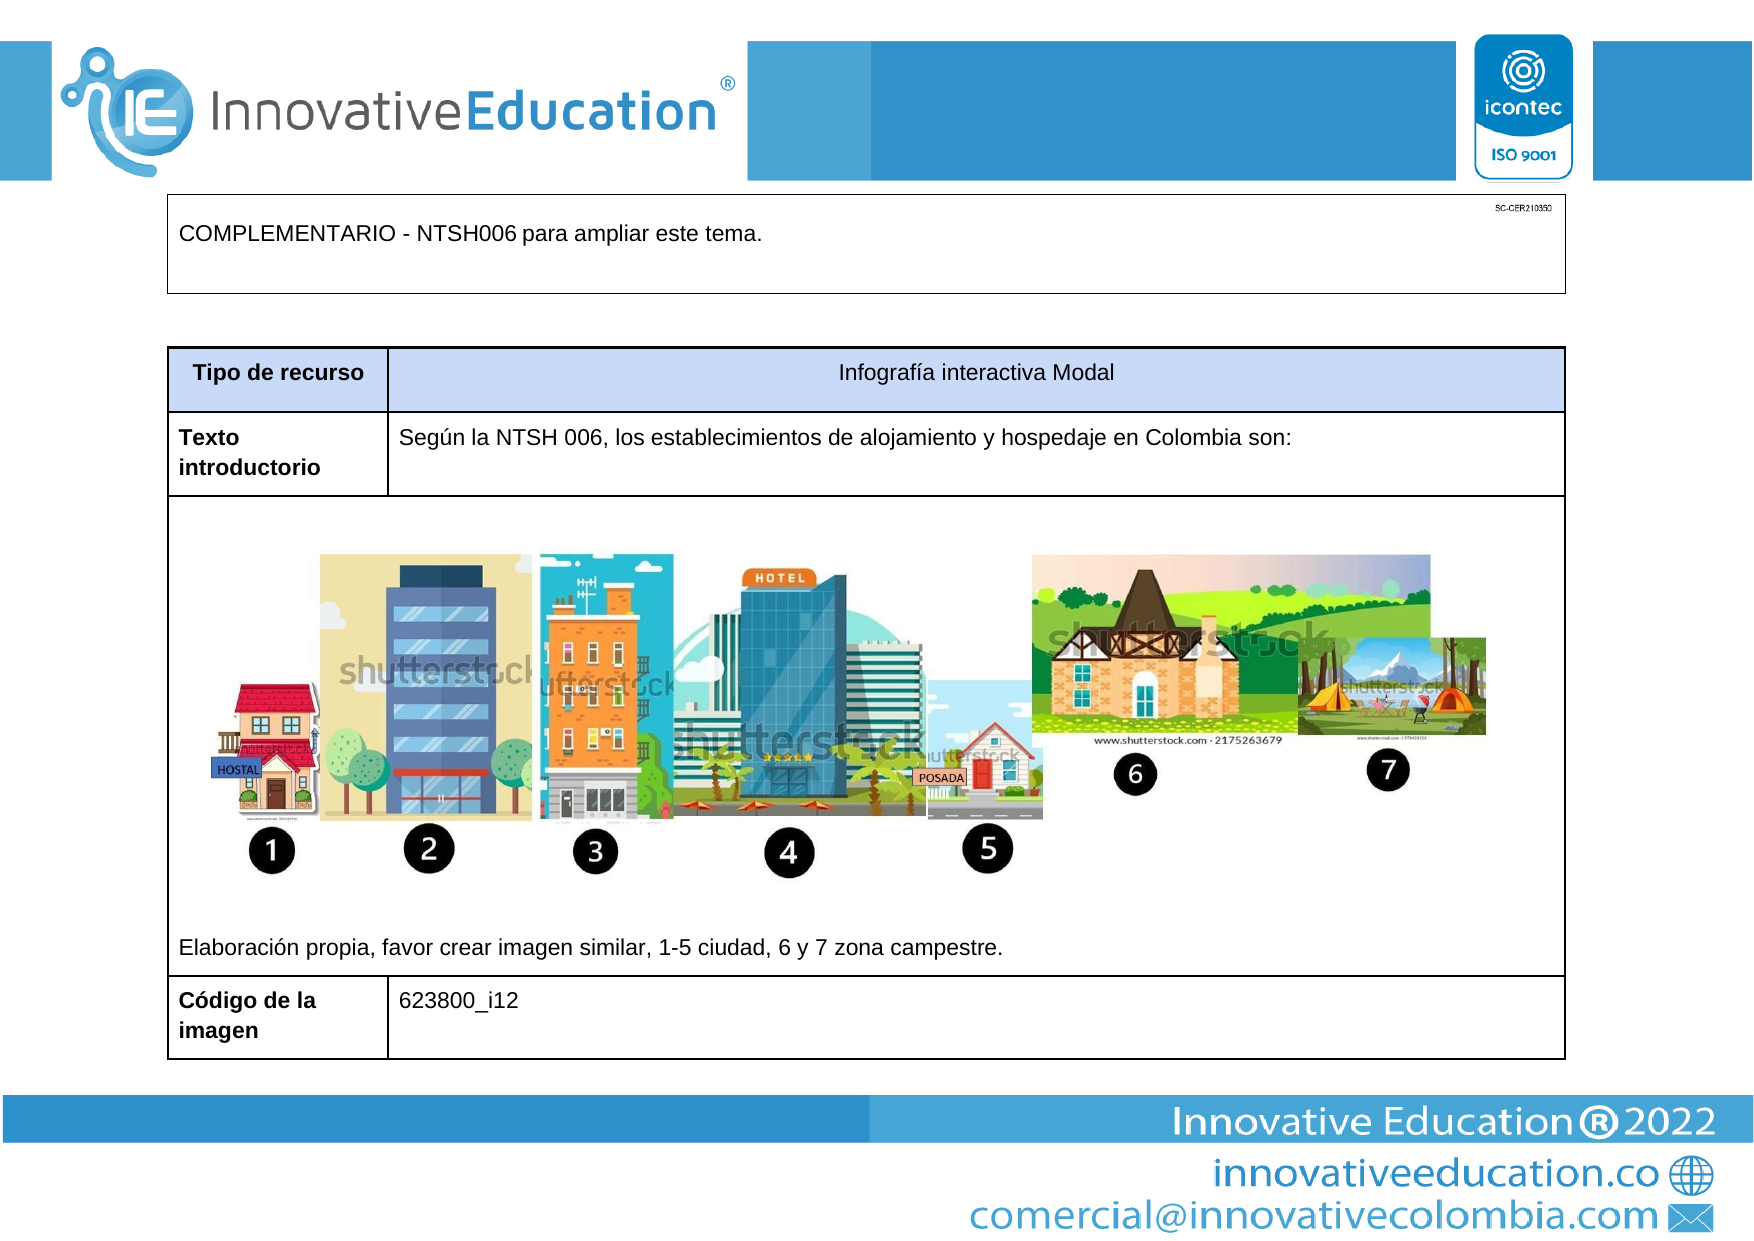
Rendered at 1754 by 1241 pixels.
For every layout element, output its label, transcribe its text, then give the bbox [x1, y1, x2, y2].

picture [1593, 28, 1752, 194]
picture [178, 537, 1487, 931]
table_header Tipo de recurso [169, 349, 387, 411]
table_cell Texto introductorio [169, 413, 387, 494]
table_cell 623800_i12 [389, 977, 1564, 1058]
table_cell Según la NTSH 006, los establecimientos de alojamiento y hospedaje en Colombia son: [389, 413, 1564, 494]
picture [1471, 32, 1576, 214]
table_cell Código de la imagen [169, 977, 387, 1058]
table_header Infografía interactiva Modal [389, 349, 1564, 411]
table_cell Elaboración propia, favor crear imagen similar, 1-5 ciudad, 6 y 7 zona campestre. [169, 497, 1564, 974]
picture [2, 1093, 1754, 1239]
picture [0, 28, 1456, 194]
